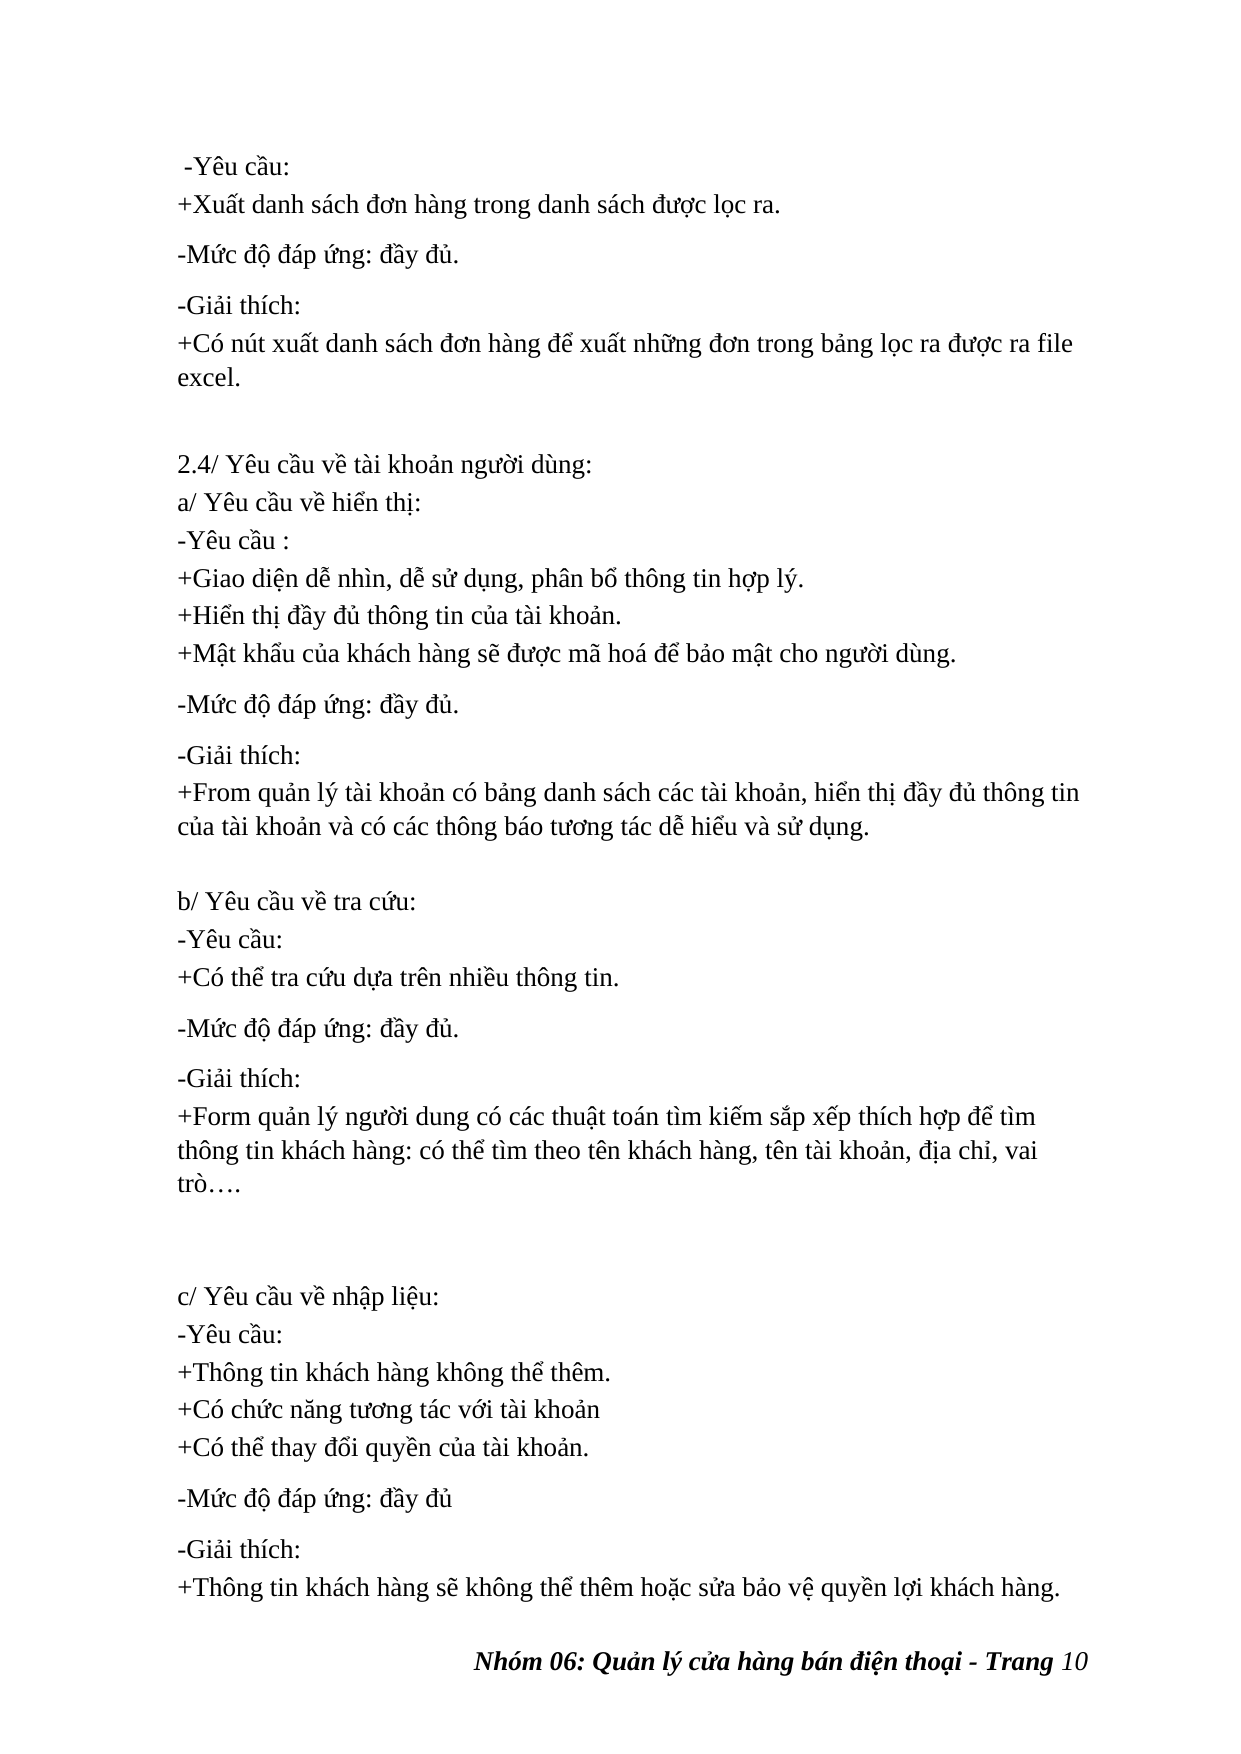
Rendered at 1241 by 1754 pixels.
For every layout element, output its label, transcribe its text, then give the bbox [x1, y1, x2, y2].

text a/ Yêu cầu về hiển thị: [177, 486, 1090, 517]
text +From quản lý tài khoản có bảng danh sách các tài khoản, hiển thị đầy đủ thông tin của tài khoản và có các thông báo tương tác dễ hiểu và sử dụng. [177, 776, 1090, 841]
text 2.4/ Yêu cầu về tài khoản người dùng: [177, 448, 1090, 480]
text +Có nút xuất danh sách đơn hàng để xuất những đơn trong bảng lọc ra được ra file excel. [177, 327, 1090, 392]
text +Có chức năng tương tác với tài khoản [177, 1393, 1090, 1425]
text -Mức độ đáp ứng: đầy đủ [177, 1482, 1090, 1513]
text +Có thể tra cứu dựa trên nhiều thông tin. [177, 961, 1090, 992]
text +Thông tin khách hàng không thể thêm. [177, 1356, 1090, 1387]
text -Yêu cầu: [177, 150, 1090, 181]
text +Có thể thay đổi quyền của tài khoản. [177, 1431, 1090, 1462]
text -Mức độ đáp ứng: đầy đủ. [177, 238, 1090, 270]
text +Giao diện dễ nhìn, dễ sử dụng, phân bổ thông tin hợp lý. [177, 562, 1090, 593]
text +Mật khẩu của khách hàng sẽ được mã hoá để bảo mật cho người dùng. [177, 637, 1090, 668]
text b/ Yêu cầu về tra cứu: [177, 885, 1090, 917]
text +Form quản lý người dung có các thuật toán tìm kiếm sắp xếp thích hợp để tìm thông tin khách hàng: có thể tìm theo tên khách hàng, tên tài khoản, địa chỉ, vai trò…. [177, 1100, 1090, 1198]
text -Giải thích: [177, 289, 1090, 321]
text +Thông tin khách hàng sẽ không thể thêm hoặc sửa bảo vệ quyền lợi khách hàng. [177, 1571, 1090, 1602]
text -Yêu cầu: [177, 923, 1090, 954]
text -Giải thích: [177, 739, 1090, 770]
text +Xuất danh sách đơn hàng trong danh sách được lọc ra. [177, 188, 1090, 219]
text -Giải thích: [177, 1062, 1090, 1094]
text c/ Yêu cầu về nhập liệu: [177, 1280, 1090, 1312]
text -Yêu cầu: [177, 1318, 1090, 1349]
text -Giải thích: [177, 1533, 1090, 1564]
text -Mức độ đáp ứng: đầy đủ. [177, 688, 1090, 719]
text -Yêu cầu : [177, 524, 1090, 555]
text +Hiển thị đầy đủ thông tin của tài khoản. [177, 599, 1090, 631]
text -Mức độ đáp ứng: đầy đủ. [177, 1012, 1090, 1043]
